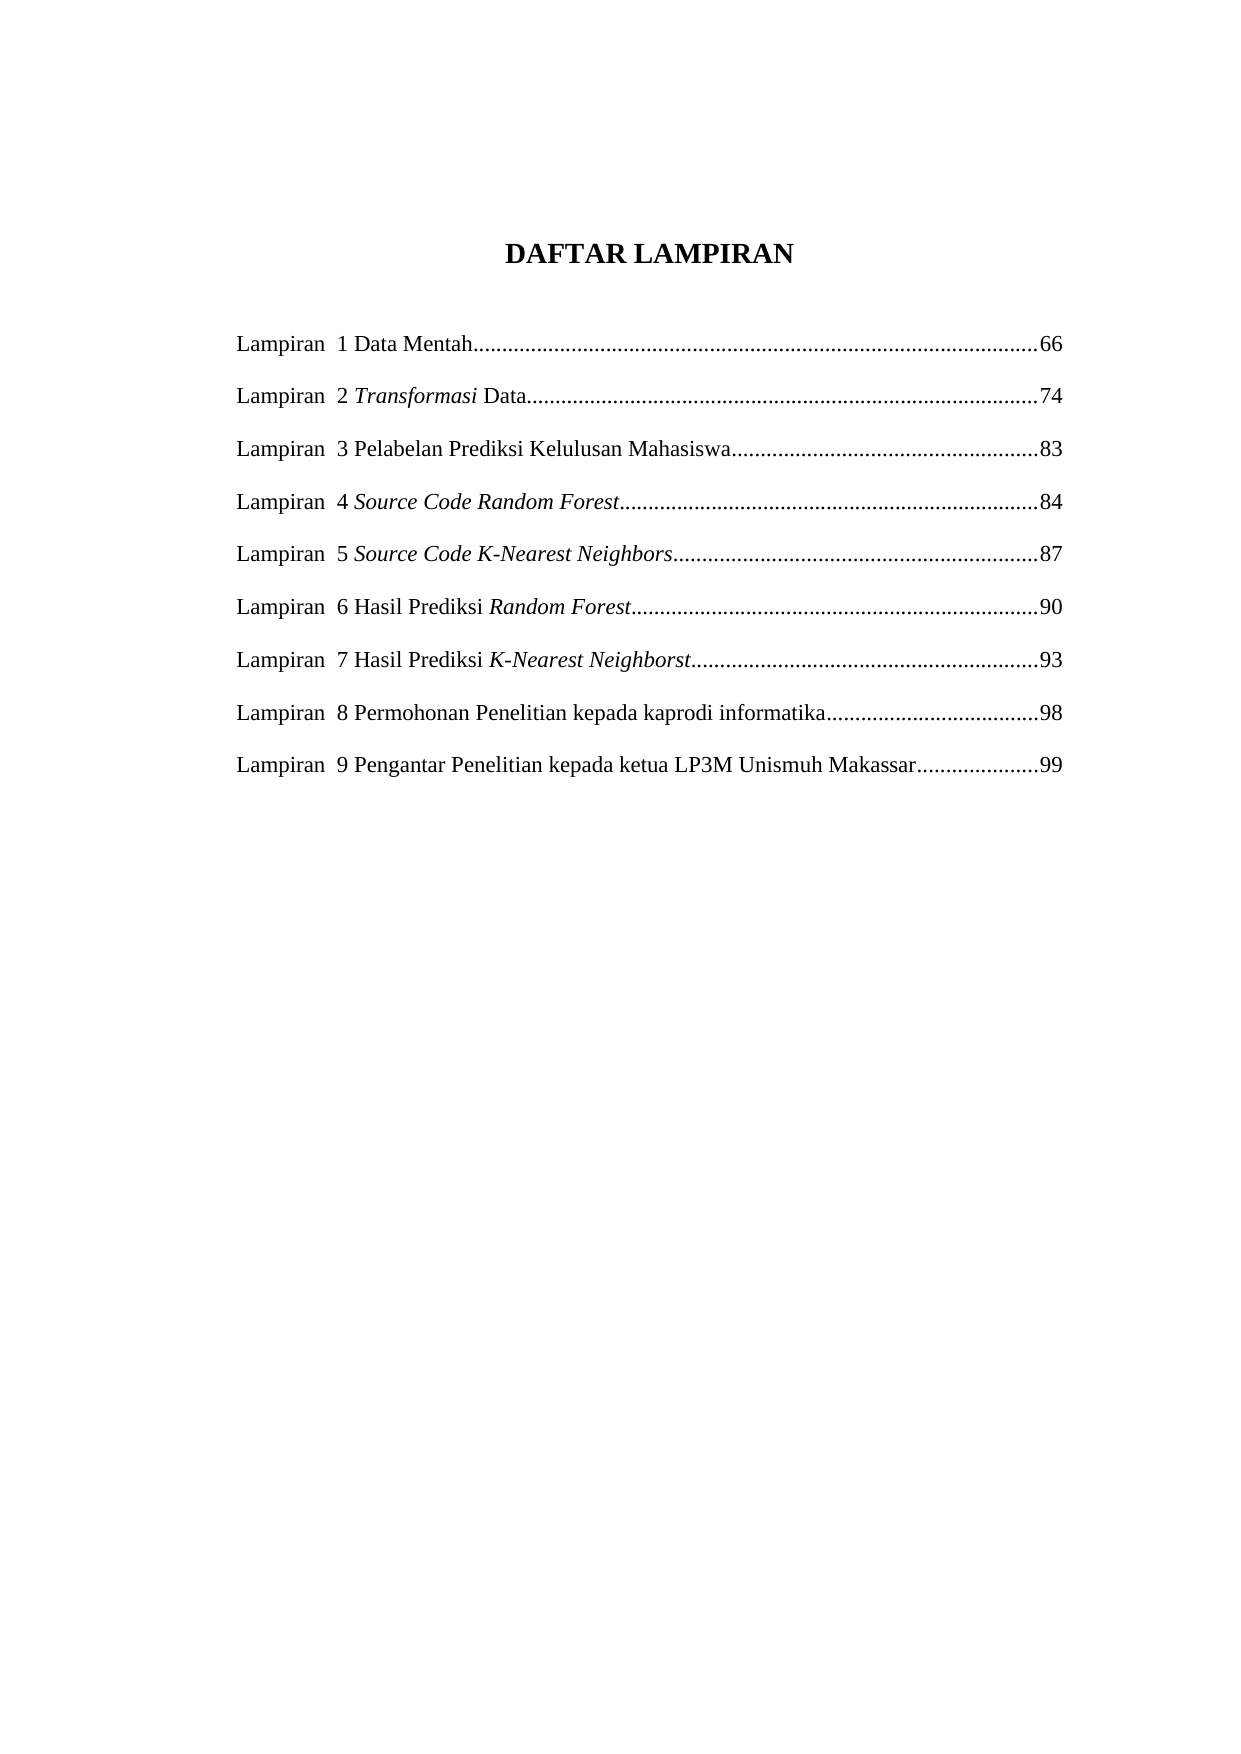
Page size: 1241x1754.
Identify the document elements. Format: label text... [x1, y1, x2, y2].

text Lampiran 3 Pelabelan Prediksi Kelulusan Mahasiswa 83 [236, 435, 1063, 461]
text Lampiran 8 Permohonan Penelitian kepada kaprodi informatika 98 [236, 699, 1063, 725]
subtitle DAFTAR LAMPIRAN [236, 236, 1063, 270]
text Lampiran 5 Source Code K-Nearest Neighbors 87 [236, 541, 1063, 567]
text Lampiran 6 Hasil Prediksi Random Forest 90 [236, 593, 1063, 619]
text Lampiran 1 Data Mentah 66 [236, 330, 1063, 356]
text Lampiran 7 Hasil Prediksi K-Nearest Neighborst 93 [236, 646, 1063, 672]
text Lampiran 9 Pengantar Penelitian kepada ketua LP3M Unismuh Makassar 99 [236, 751, 1063, 778]
text Lampiran 2 Transformasi Data 74 [236, 382, 1063, 409]
text Lampiran 4 Source Code Random Forest 84 [236, 488, 1063, 514]
